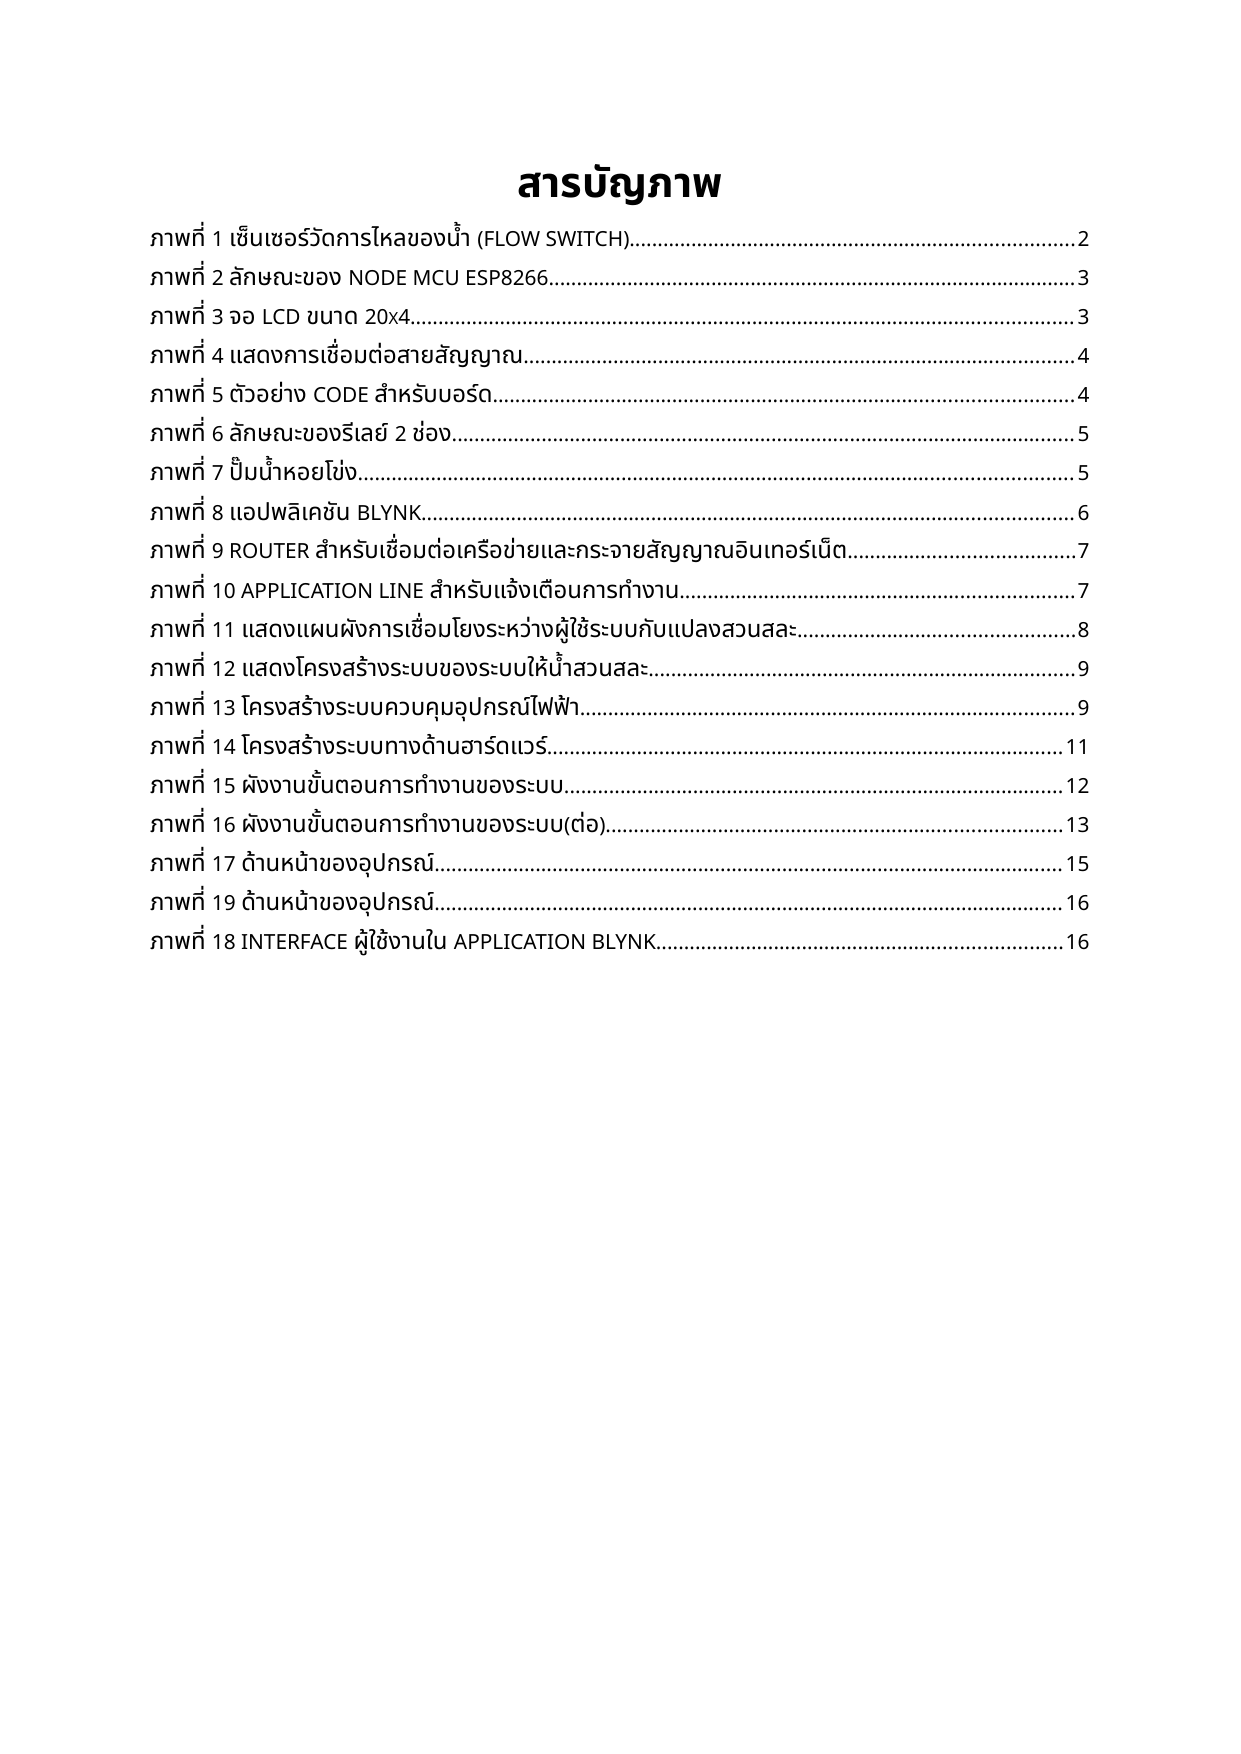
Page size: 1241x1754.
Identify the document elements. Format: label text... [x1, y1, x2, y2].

text ภาพที่ 10 APPLICATION LINE สำหรับแจ้งเตือนการทำงาน 7 [150, 573, 1090, 609]
text ภาพที่ 9 ROUTER สำหรับเชื่อมต่อเครือข่ายและกระจายสัญญาณอินเทอร์เน็ต 7 [150, 533, 1090, 570]
text ภาพที่ 13 โครงสร้างระบบควบคุมอุปกรณ์ไฟฟ้า 9 [150, 690, 1090, 726]
text ภาพที่ 4 แสดงการเชื่อมต่อสายสัญญาณ 4 [150, 338, 1090, 374]
text ภาพที่ 12 แสดงโครงสร้างระบบของระบบให้น้ำสวนสละ 9 [150, 651, 1090, 687]
subtitle สารบัญภาพ [150, 153, 1090, 216]
text ภาพที่ 3 จอ LCD ขนาด 20x4 3 [150, 299, 1090, 335]
text ภาพที่ 17 ด้านหน้าของอุปกรณ์ 15 [150, 846, 1090, 882]
text ภาพที่ 2 ลักษณะของ NODE MCU ESP8266 3 [150, 260, 1090, 296]
text ภาพที่ 14 โครงสร้างระบบทางด้านฮาร์ดแวร์ 11 [150, 729, 1090, 765]
text ภาพที่ 7 ปั๊มน้ำหอยโข่ง 5 [150, 455, 1090, 492]
text ภาพที่ 1 เซ็นเซอร์วัดการไหลของน้ำ (FLOW SWITCH) 2 [150, 221, 1090, 257]
text ภาพที่ 16 ผังงานขั้นตอนการทำงานของระบบ(ต่อ) 13 [150, 807, 1090, 843]
text ภาพที่ 15 ผังงานขั้นตอนการทำงานของระบบ 12 [150, 768, 1090, 804]
text ภาพที่ 6 ลักษณะของรีเลย์ 2 ช่อง 5 [150, 416, 1090, 453]
text ภาพที่ 19 ด้านหน้าของอุปกรณ์ 16 [150, 885, 1090, 921]
text ภาพที่ 5 ตัวอย่าง CODE สำหรับบอร์ด 4 [150, 377, 1090, 413]
text ภาพที่ 11 แสดงแผนผังการเชื่อมโยงระหว่างผู้ใช้ระบบกับแปลงสวนสละ 8 [150, 612, 1090, 648]
text ภาพที่ 8 แอปพลิเคชัน BLYNK 6 [150, 494, 1090, 531]
text ภาพที่ 18 INTERFACE ผู้ใช้งานใน APPLICATION BLYNK 16 [150, 924, 1090, 960]
